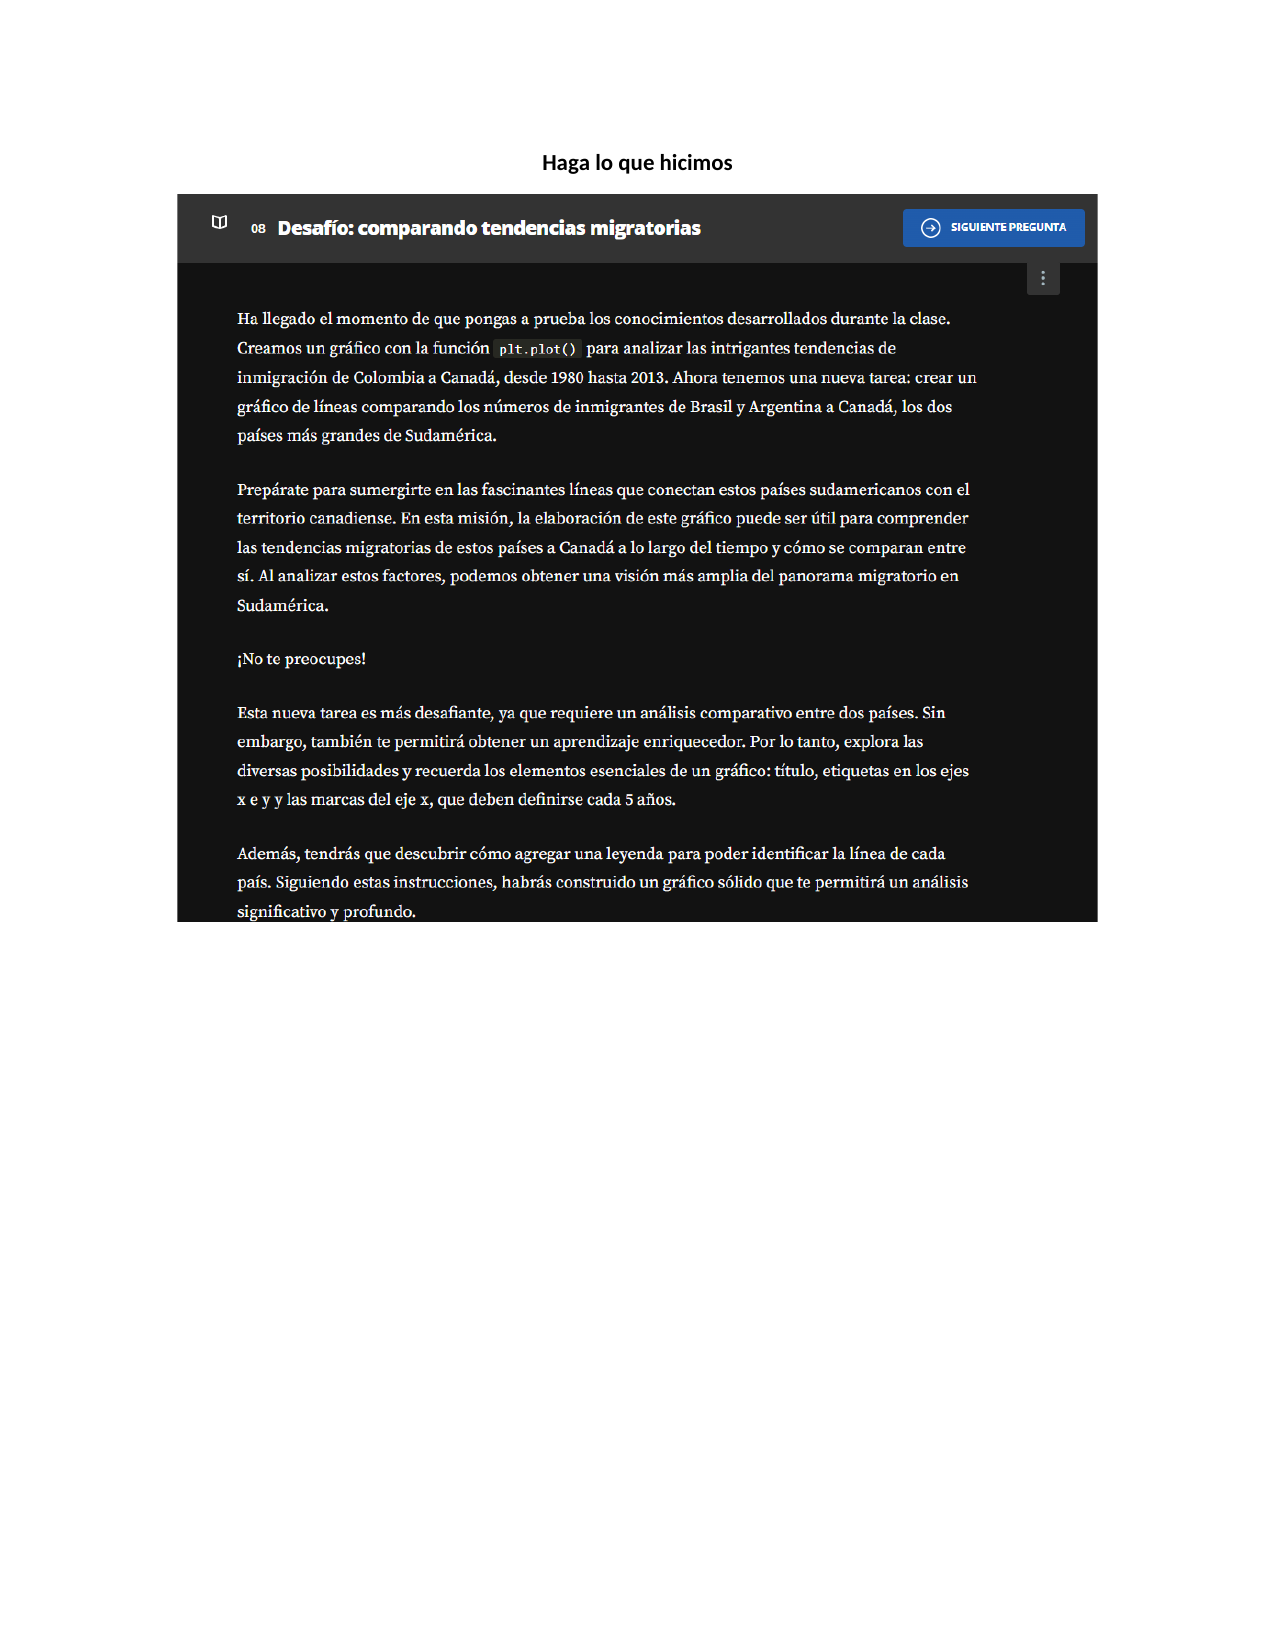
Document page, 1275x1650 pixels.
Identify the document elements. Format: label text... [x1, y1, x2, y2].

picture [177, 194, 1098, 922]
text Haga lo que hicimos [177, 148, 1098, 176]
